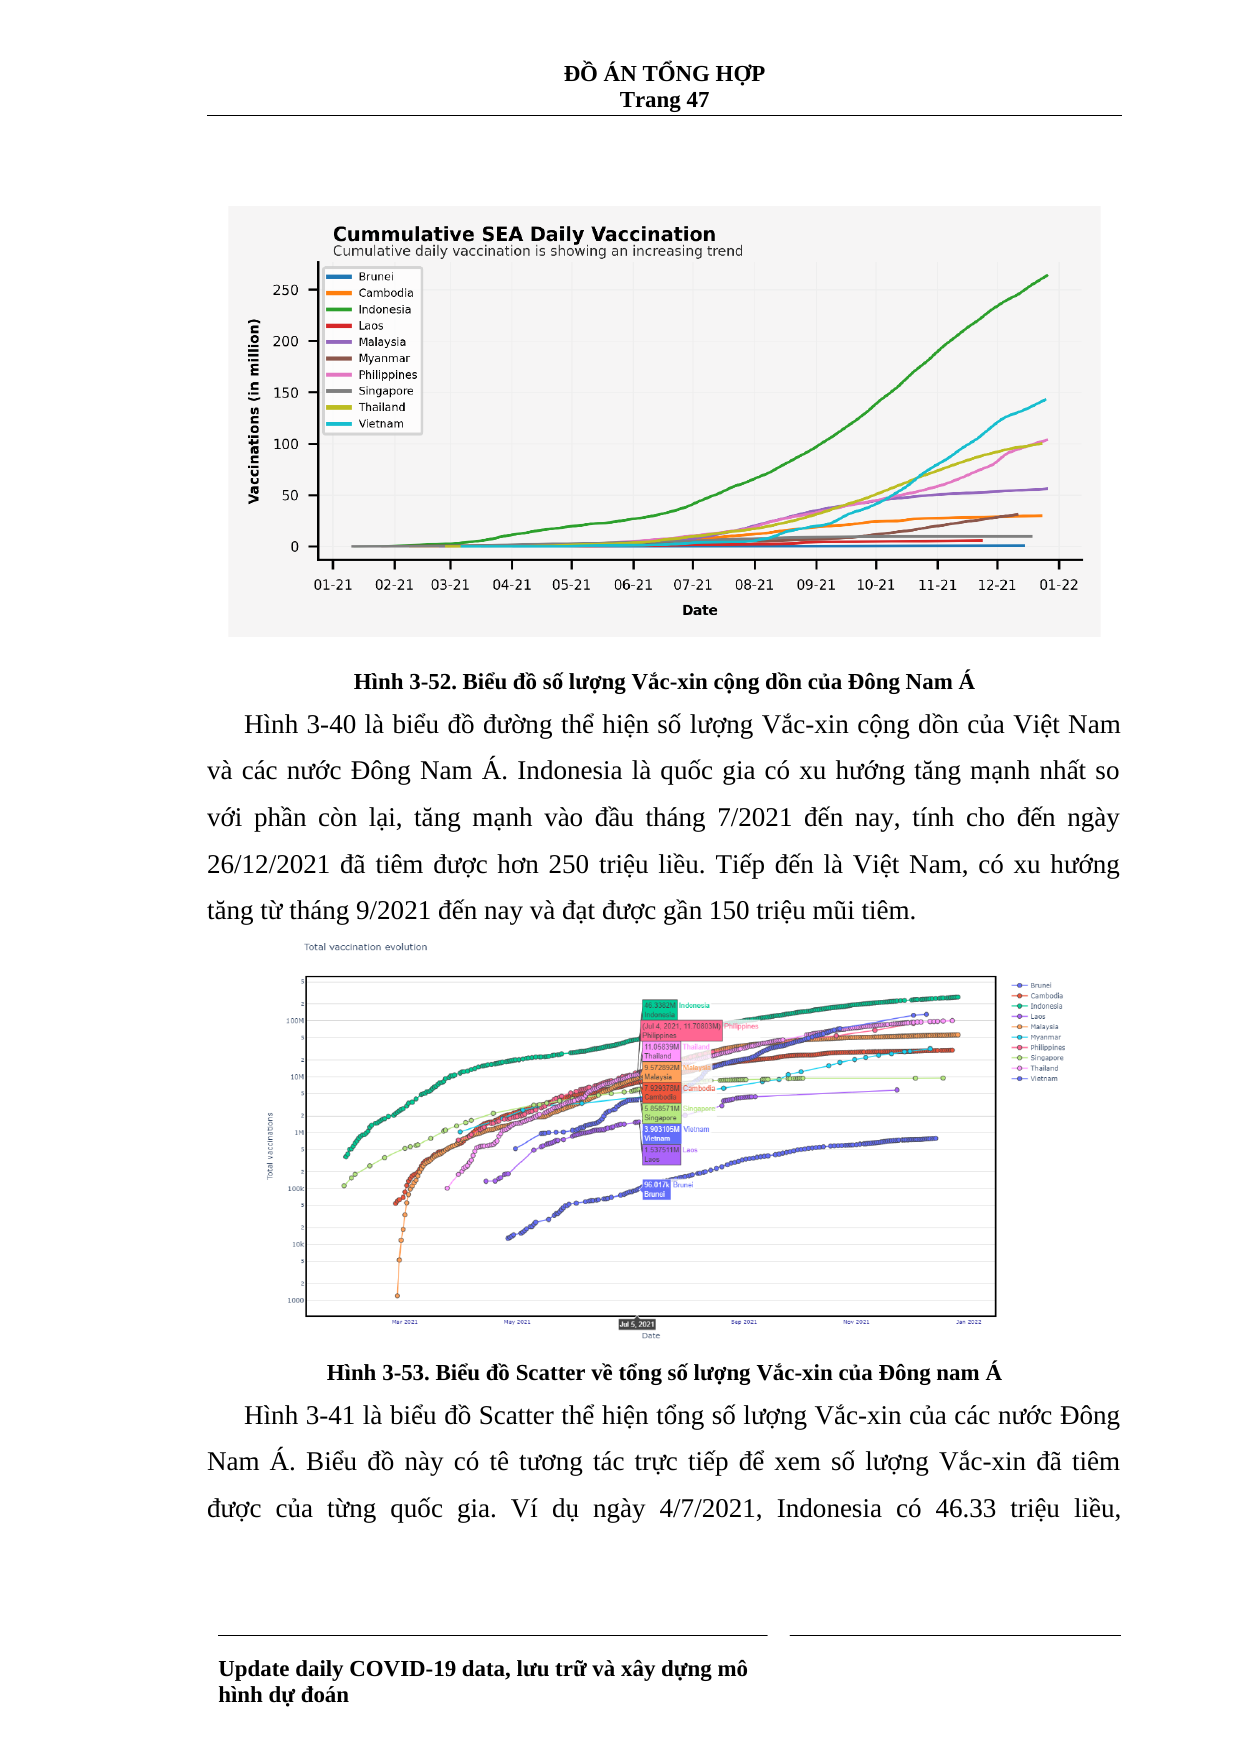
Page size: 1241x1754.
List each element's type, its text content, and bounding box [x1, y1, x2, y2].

picture [228, 206, 1101, 637]
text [207, 1399, 1122, 1523]
picture [263, 941, 1065, 1344]
text Hình 3-40 là biểu đồ đường thể hiện số lượng Vắc-xin cộng dồn của Việt Nam và các nước Đông Nam Á. Indonesia là quốc gia có xu hướng tăng mạnh nhất so với phần còn lại, tăng mạnh vào đầu tháng 7/2021 đến nay, tính cho đến ngày 26/12/2021 đã tiêm được hơn 250 triệu liều. Tiếp đến là Việt Nam, có xu hướng tăng từ tháng 9/2021 đến nay và đạt được gần 150 triệu mũi tiêm. [207, 708, 1122, 926]
